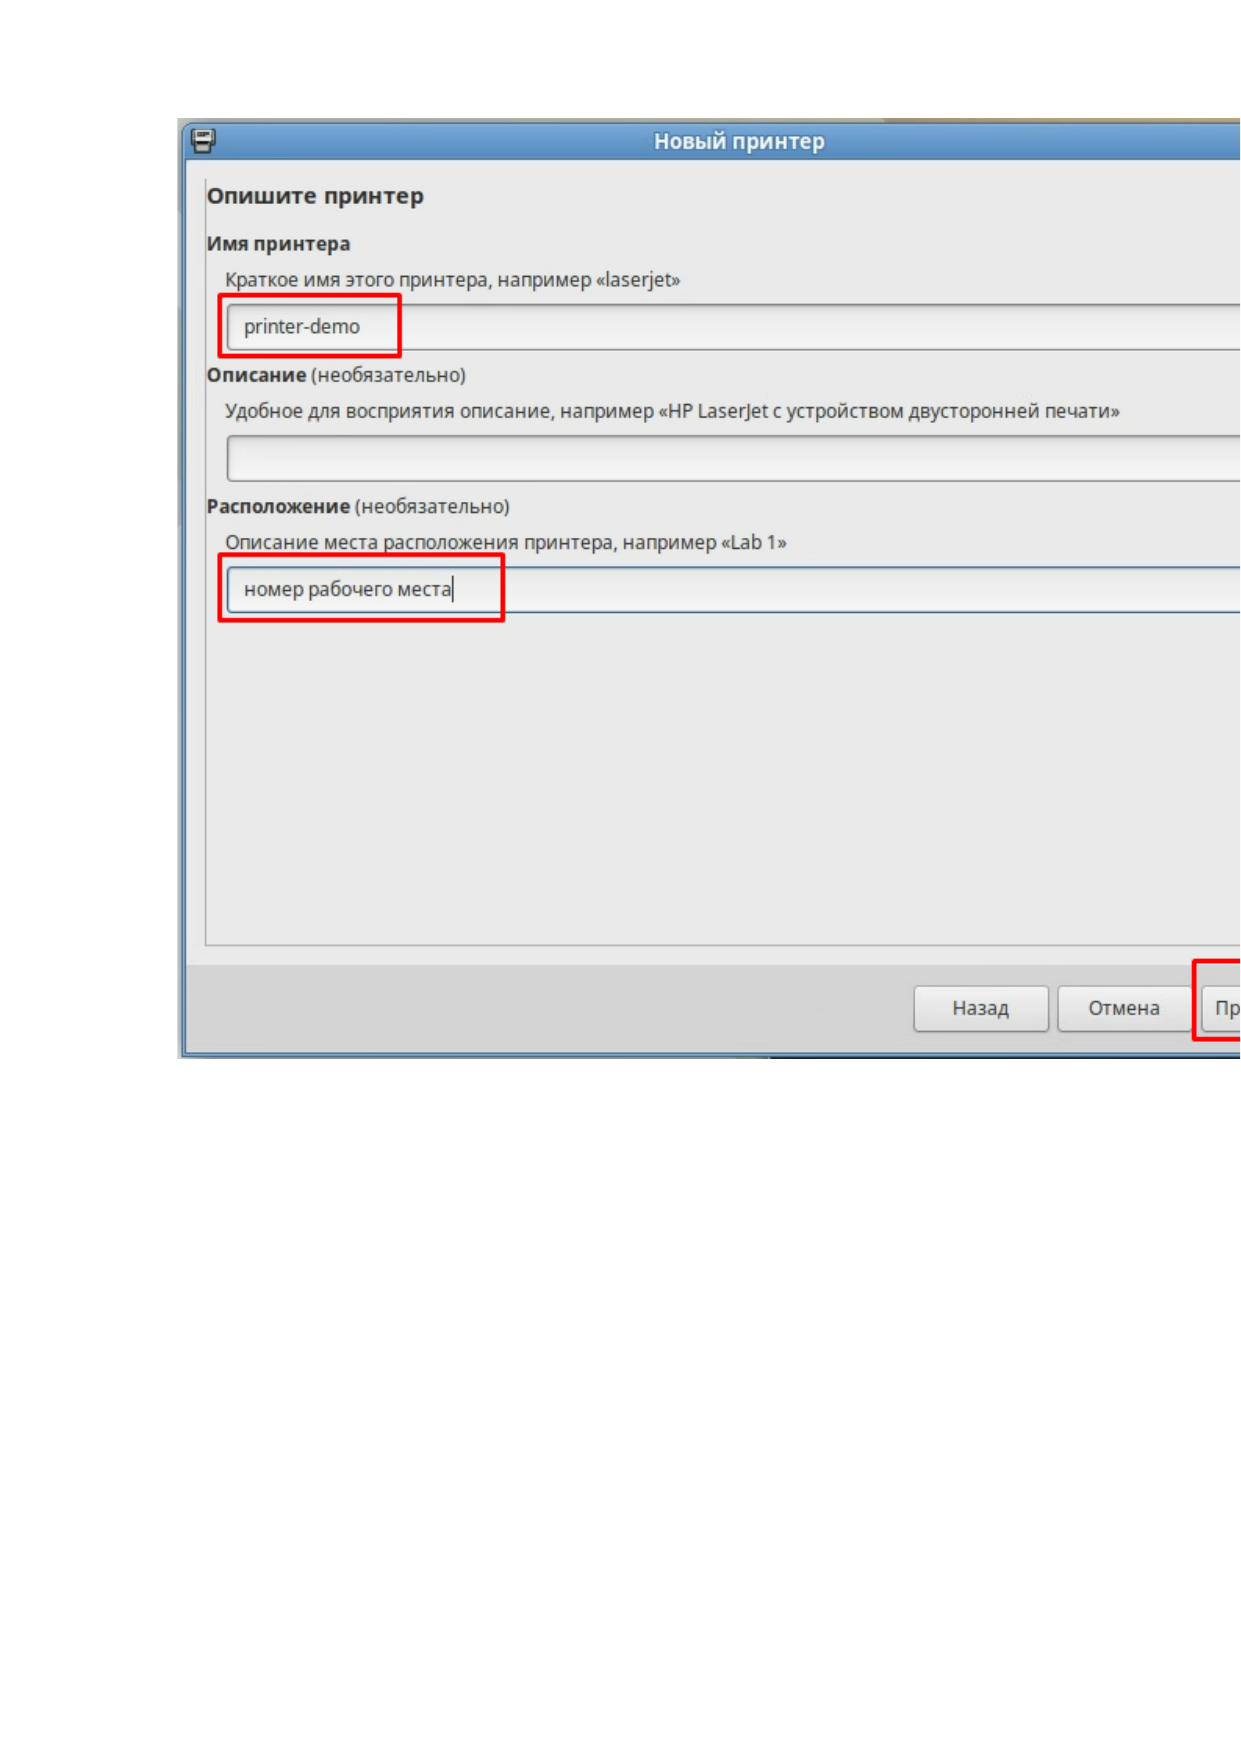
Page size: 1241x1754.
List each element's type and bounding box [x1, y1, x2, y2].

picture [177, 118, 1241, 1059]
